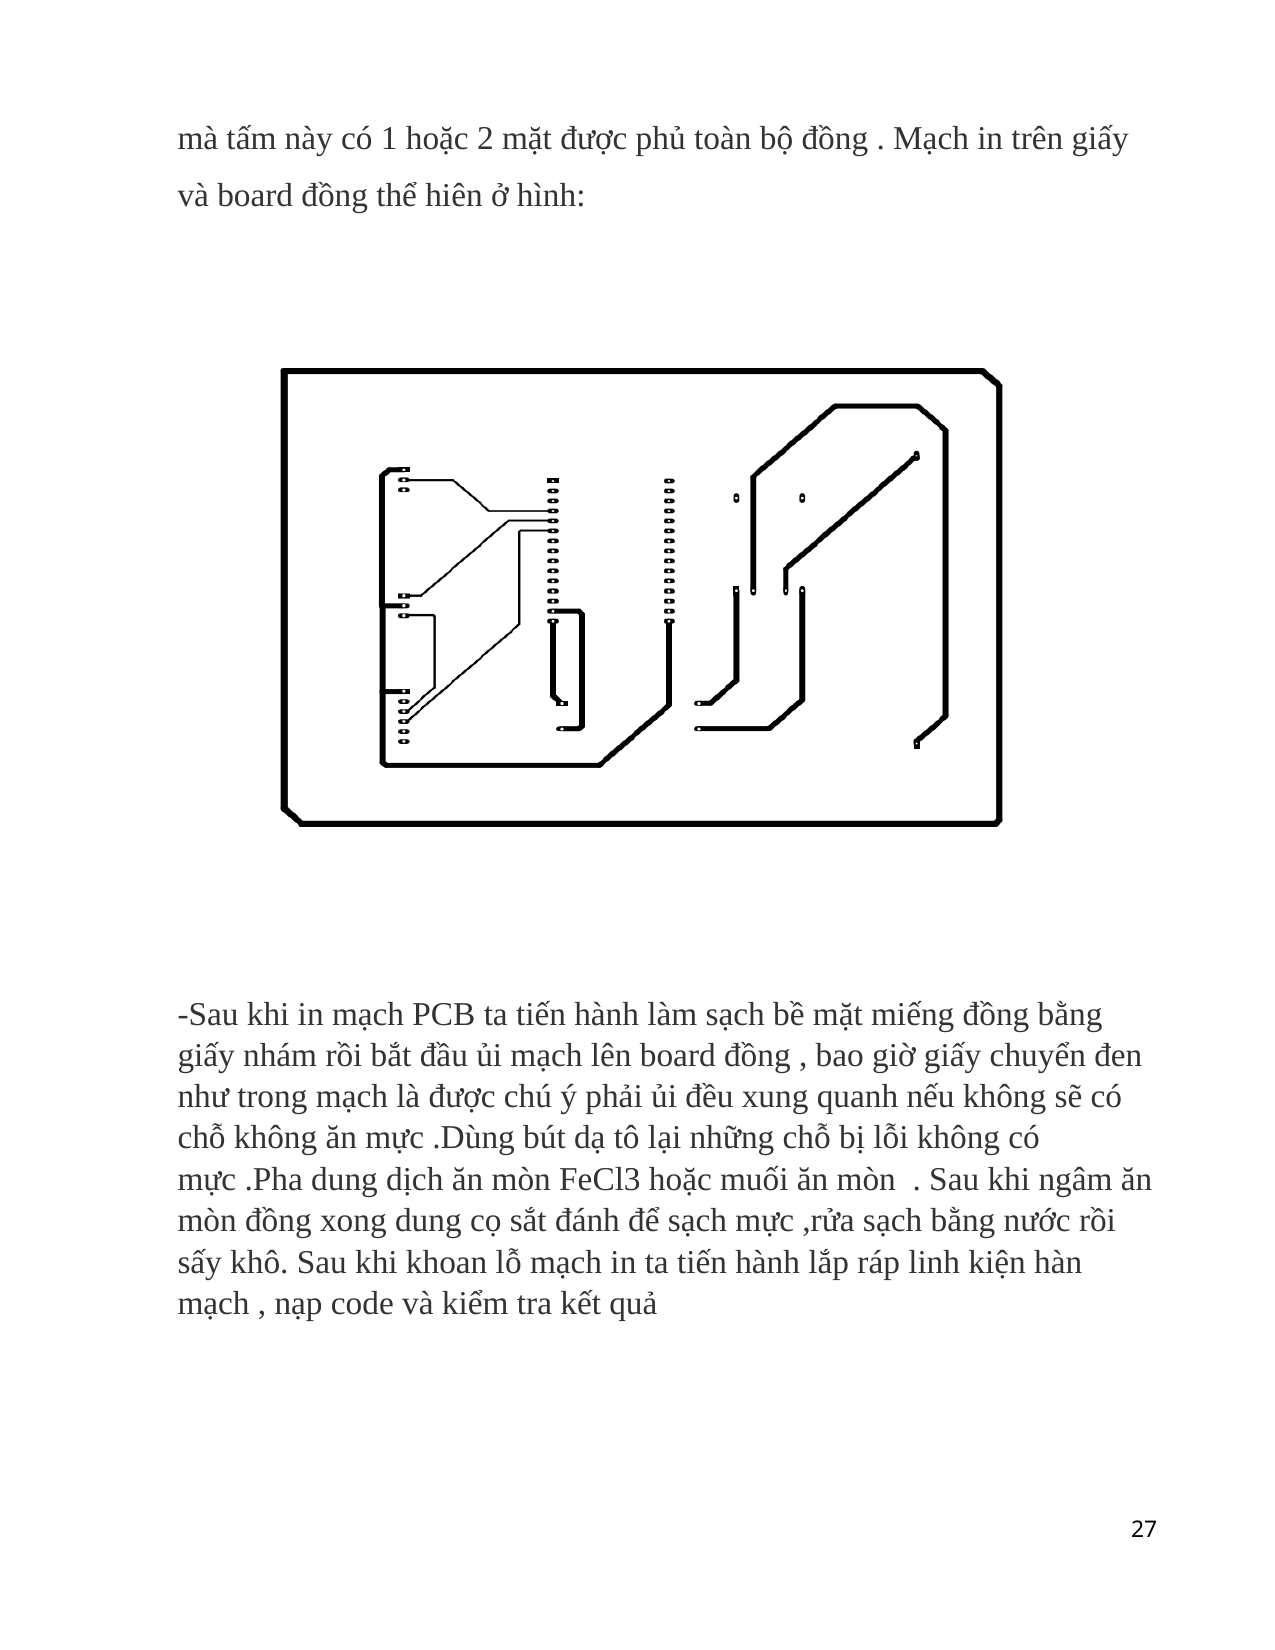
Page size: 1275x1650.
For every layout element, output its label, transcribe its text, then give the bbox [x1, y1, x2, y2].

text -Sau khi in mạch PCB ta tiến hành làm sạch bề mặt miếng đồng bằng giấy nhám rồi bắt đầu ủi mạch lên board đồng , bao giờ giấy chuyển đen như trong mạch là được chú ý phải ủi đều xung quanh nếu không sẽ có chỗ không ăn mực .Dùng bút dạ tô lại những chỗ bị lỗi không có mực .Pha dung dịch ăn mòn FeCl3 hoặc muối ăn mòn . Sau khi ngâm ăn mòn đồng xong dung cọ sắt đánh để sạch mực ,rửa sạch bằng nước rồi sấy khô. Sau khi khoan lỗ mạch in ta tiến hành lắp ráp linh kiện hàn mạch , nạp code và kiểm tra kết quả [177, 994, 1157, 1322]
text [177, 118, 1157, 214]
picture [177, 262, 1153, 863]
